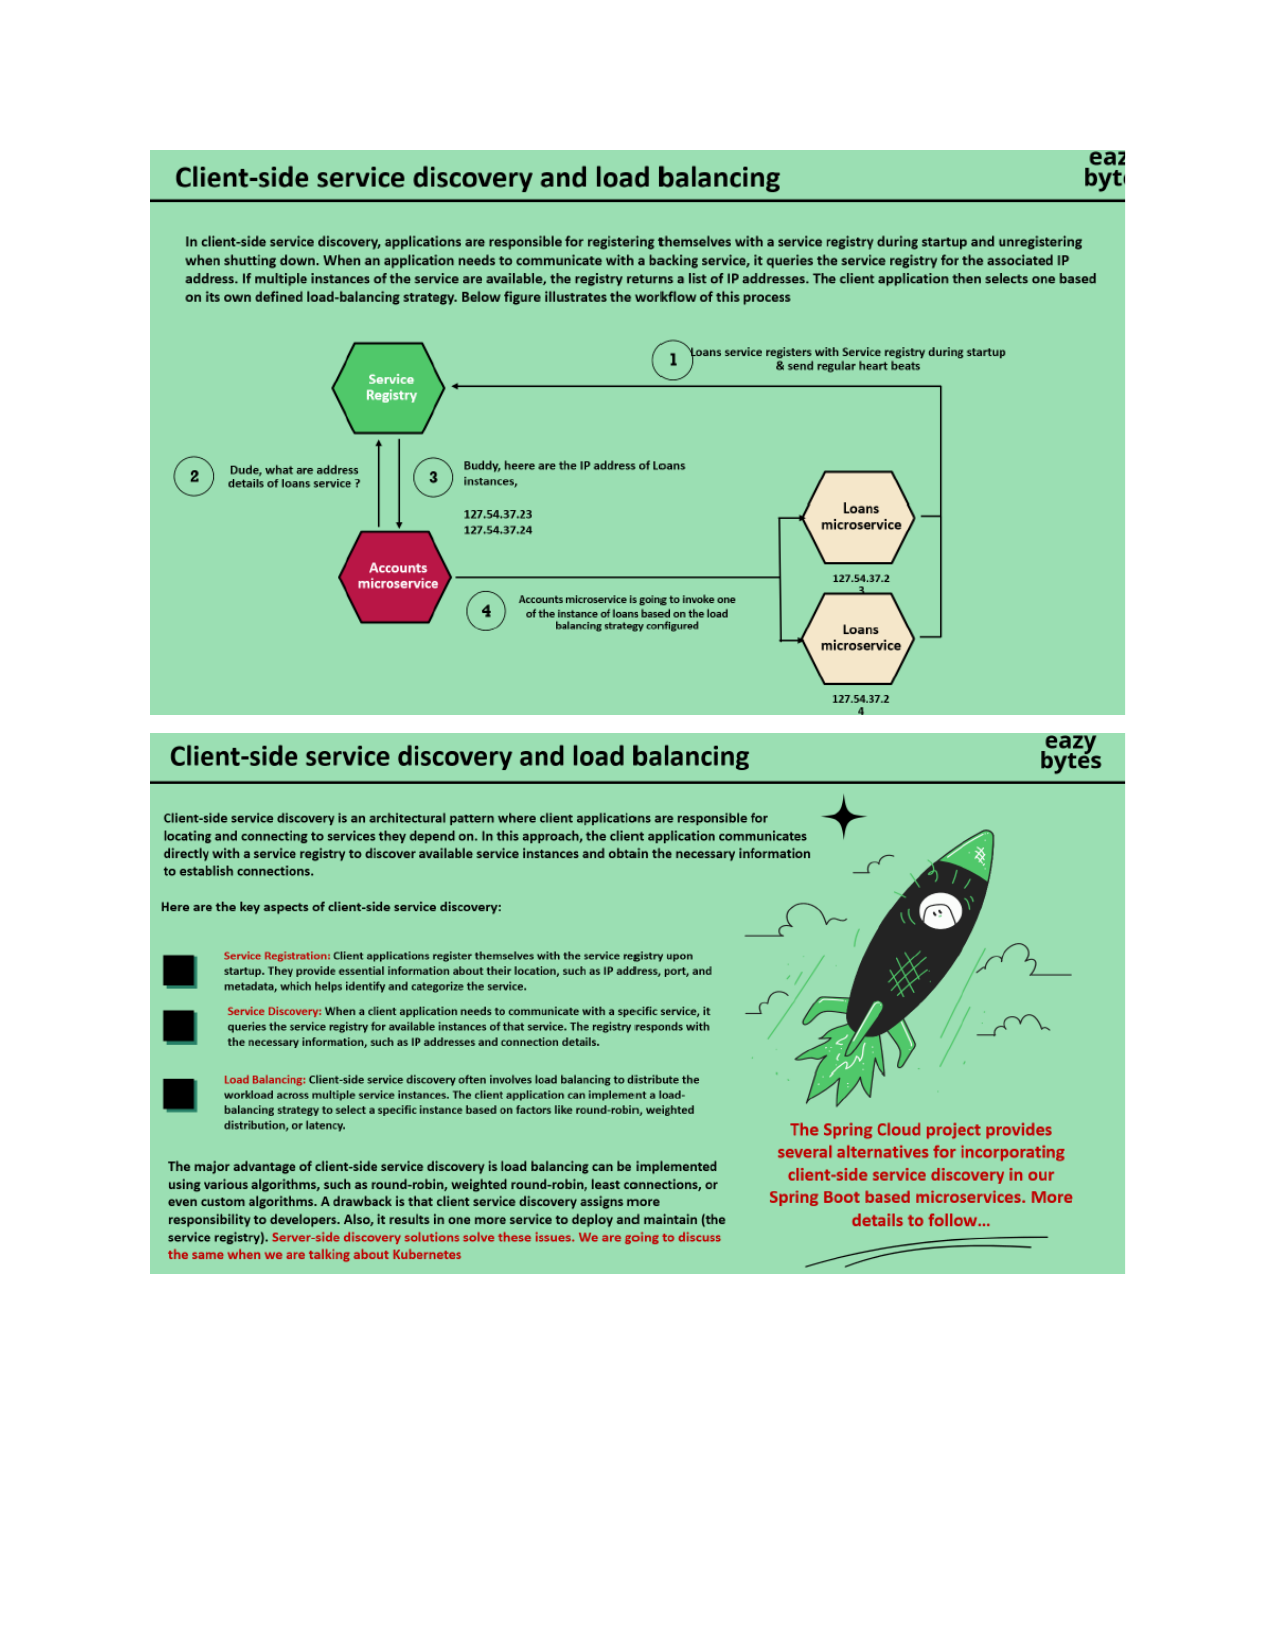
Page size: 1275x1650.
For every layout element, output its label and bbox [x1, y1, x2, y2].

picture [150, 733, 1125, 1274]
picture [150, 150, 1125, 715]
